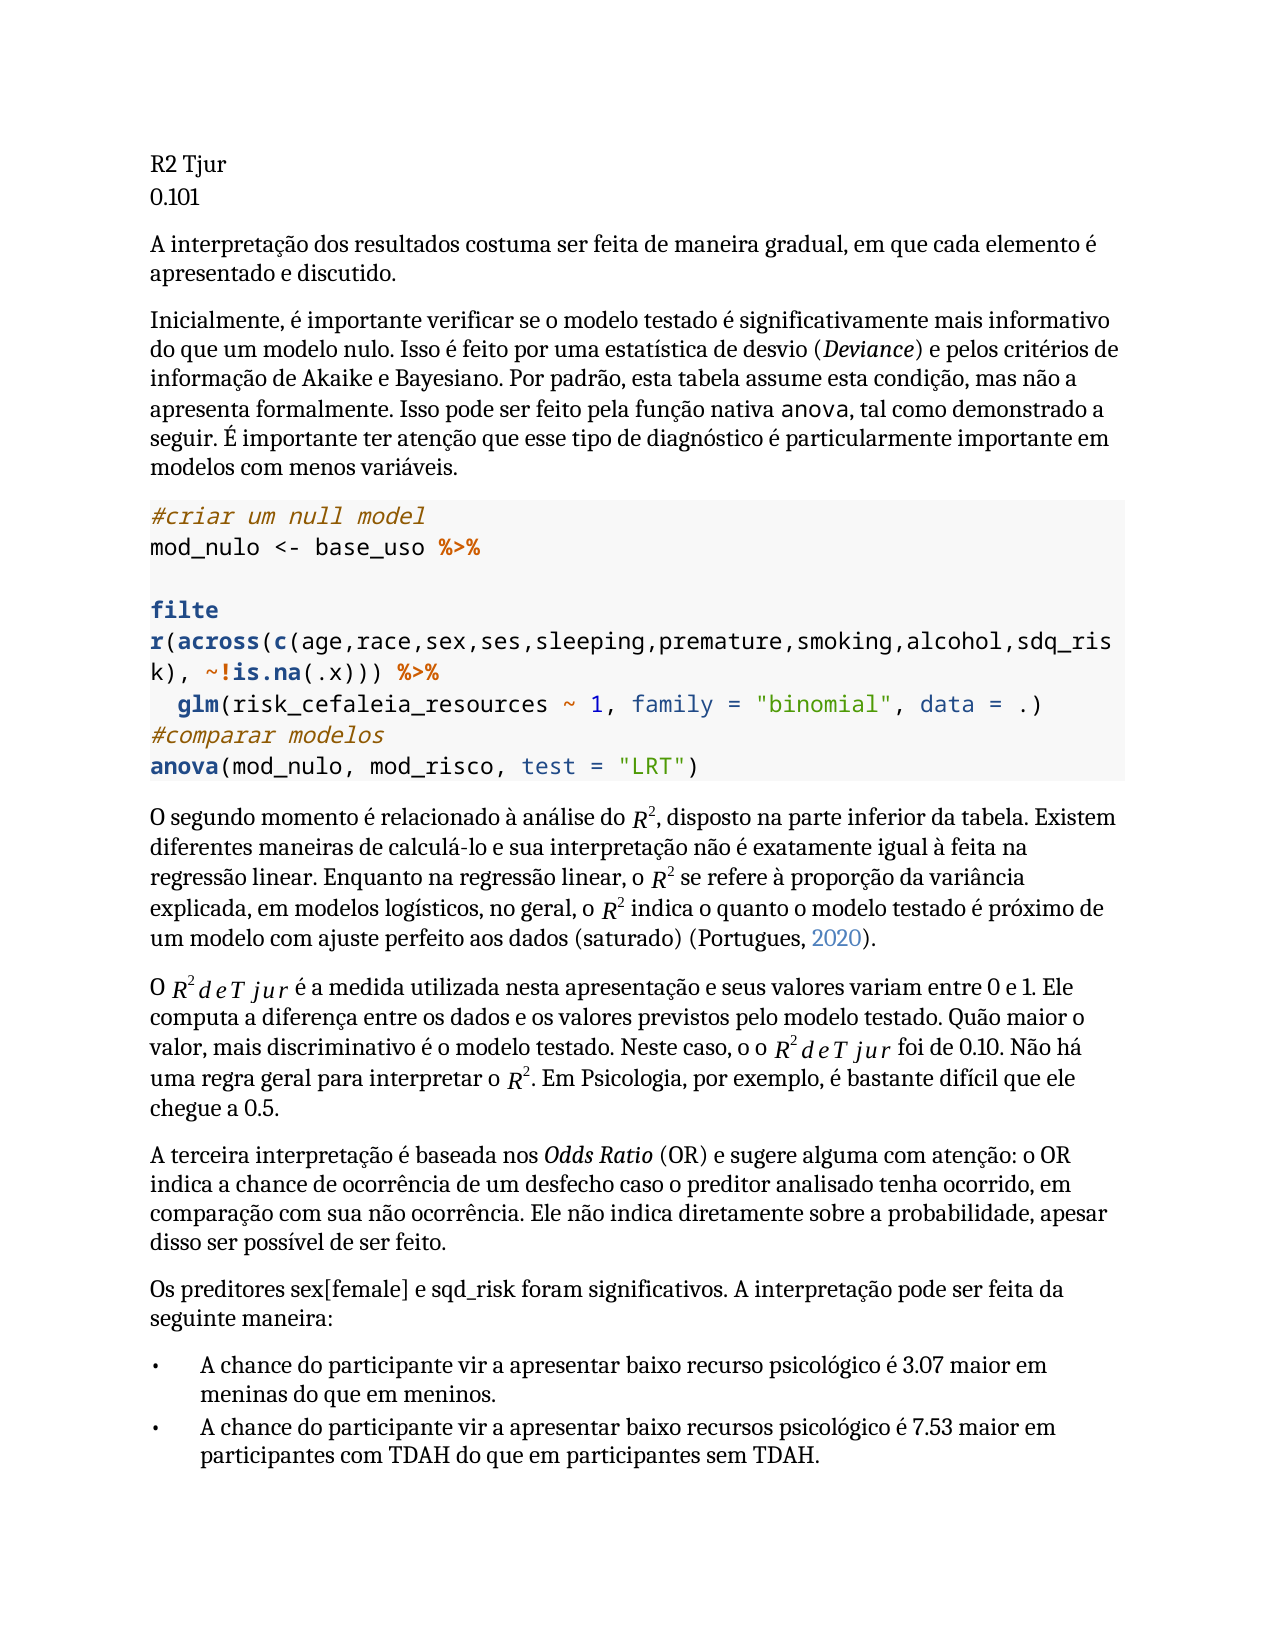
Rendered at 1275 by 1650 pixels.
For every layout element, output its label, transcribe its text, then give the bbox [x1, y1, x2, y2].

text Inicialmente, é importante verificar se o modelo testado é significativamente mais informativo do que um modelo nulo. Isso é feito por uma estatística de desvio (Deviance) e pelos critérios de informação de Akaike e Bayesiano. Por padrão, esta tabela assume esta condição, mas não a apresenta formalmente. Isso pode ser feito pela função nativa anova, tal como demonstrado a seguir. É importante ter atenção que esse tipo de diagnóstico é particularmente importante em modelos com menos variáveis. [150, 306, 1125, 481]
text 0.101 [150, 182, 1125, 211]
text O segundo momento é relacionado à análise do , disposto na parte inferior da tabela. Existem diferentes maneiras de calculá-lo e sua interpretação não é exatamente igual à feita na regressão linear. Enquanto na regressão linear, o se refere à proporção da variância explicada, em modelos logísticos, no geral, o indica o quanto o modelo testado é próximo de um modelo com ajuste perfeito aos dados (saturado) (Portugues, 2020). [150, 802, 1125, 953]
list A chance do participante vir a apresentar baixo recurso psicológico é 3.07 maior em meninas do que em meninos. [150, 1351, 1125, 1409]
text #criar um null model mod_nulo <- base_uso %>% filter(across(c(age,race,sex,ses,sleeping,premature,smoking,alcohol,sdq_risk), ~!is.na(.x))) %>% glm(risk_cefaleia_resources ~ 1, family = "binomial", data = .) #comparar modelos anova(mod_nulo, mod_risco, test = "LRT") [150, 500, 1125, 781]
text Os preditores sex[female] e sqd_risk foram significativos. A interpretação pode ser feita da seguinte maneira: [150, 1275, 1125, 1333]
text A interpretação dos resultados costuma ser feita de maneira gradual, em que cada elemento é apresentado e discutido. [150, 230, 1125, 287]
list A chance do participante vir a apresentar baixo recursos psicológico é 7.53 maior em participantes com TDAH do que em participantes sem TDAH. [150, 1413, 1125, 1470]
text O é a medida utilizada nesta apresentação e seus valores variam entre 0 e 1. Ele computa a diferença entre os dados e os valores previstos pelo modelo testado. Quão maior o valor, mais discriminativo é o modelo testado. Neste caso, o o foi de 0.10. Não há uma regra geral para interpretar o . Em Psicologia, por exemplo, é bastante difícil que ele chegue a 0.5. [150, 972, 1125, 1123]
text R2 Tjur [150, 150, 1125, 179]
text A terceira interpretação é baseada nos Odds Ratio (OR) e sugere alguma com atenção: o OR indica a chance de ocorrência de um desfecho caso o preditor analisado tenha ocorrido, em comparação com sua não ocorrência. Ele não indica diretamente sobre a probabilidade, apesar disso ser possível de ser feito. [150, 1141, 1125, 1256]
